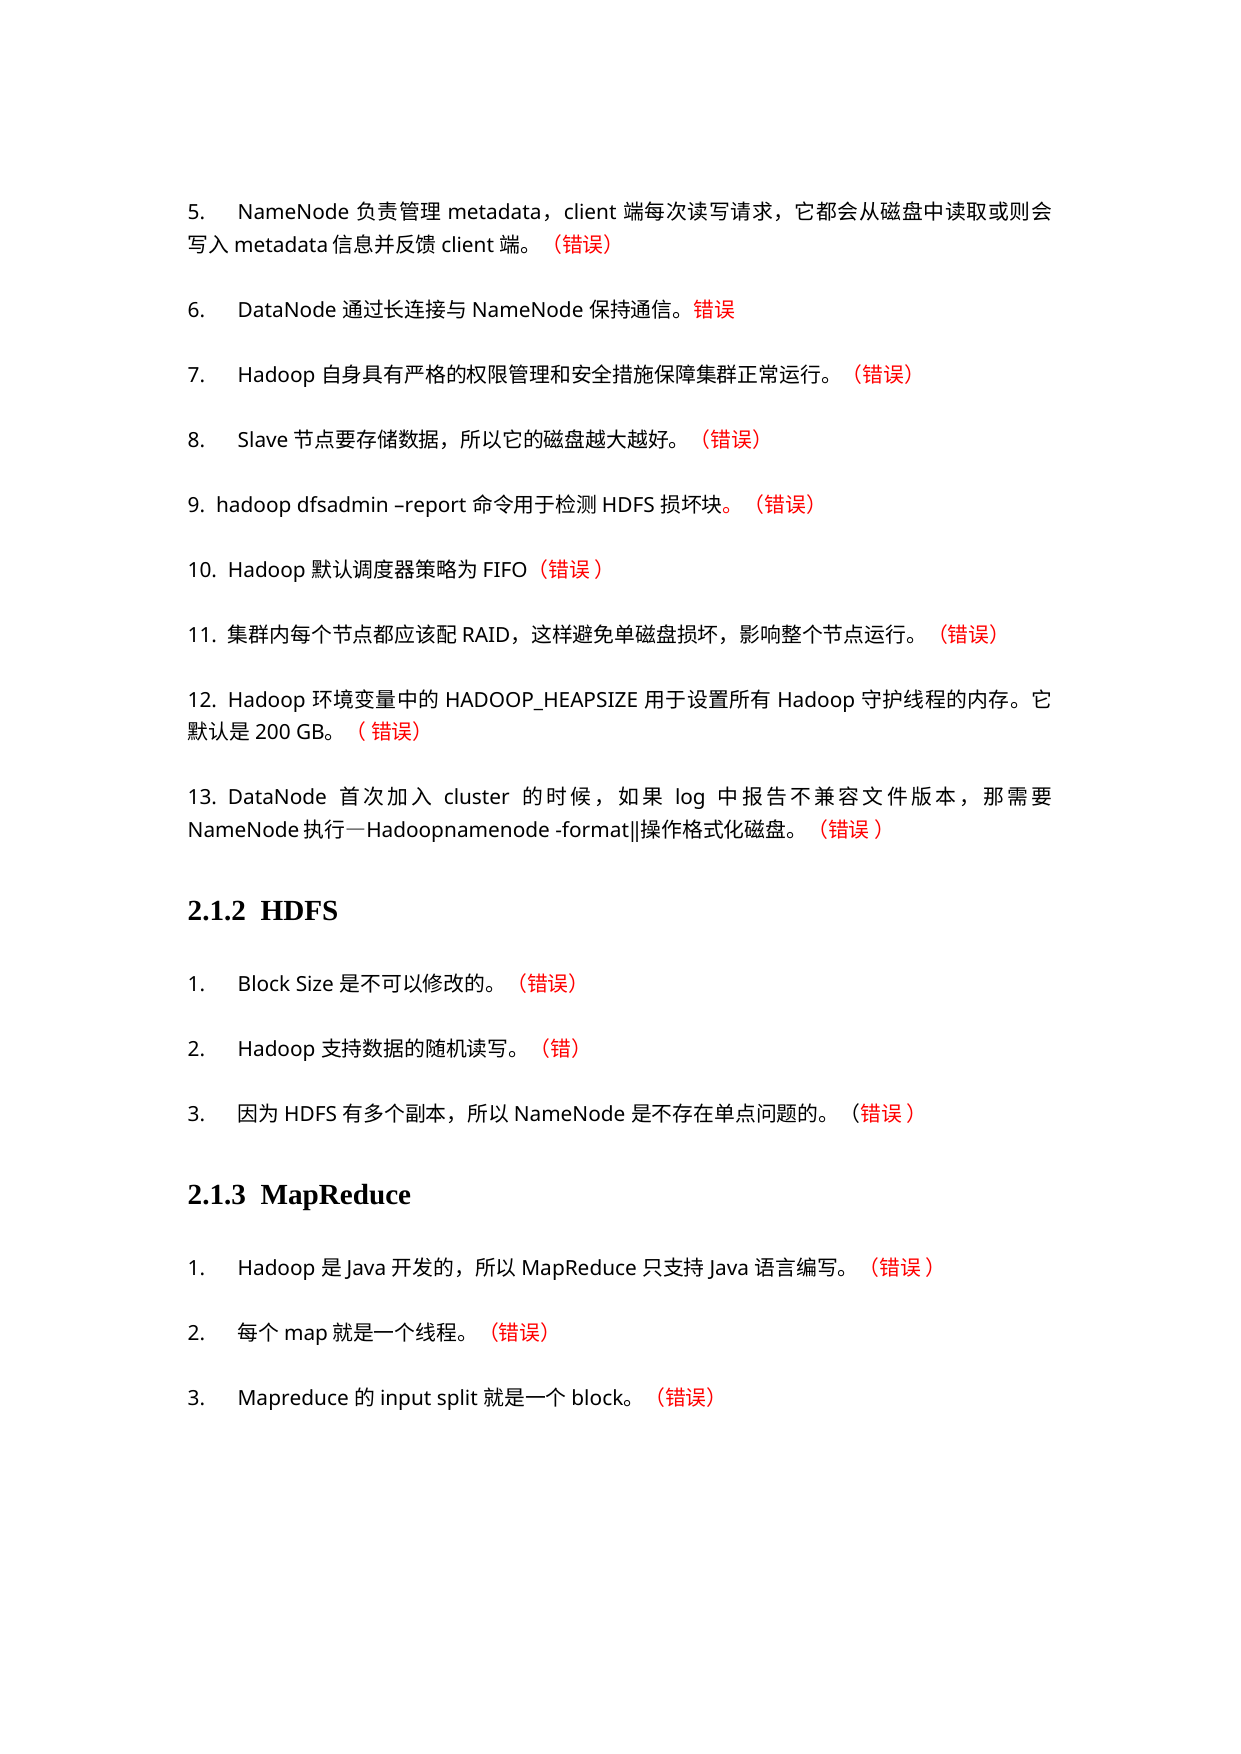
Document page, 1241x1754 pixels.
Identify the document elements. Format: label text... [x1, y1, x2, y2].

text 13. DataNode 首次加入 cluster 的时候，如果 log 中报告不兼容文件版本，那需要 NameNode执行―Hadoopnamenode -format‖操作格式化磁盘。（错误 ） [187, 779, 1053, 844]
text 2. Hadoop 支持数据的随机读写。（错） [187, 1031, 1053, 1063]
text 2. 每个 map就是一个线程。（错误） [187, 1315, 1053, 1348]
text 9. hadoop dfsadmin –report 命令用于检测 HDFS 损坏块。（错误） [187, 487, 1053, 519]
text 1. Hadoop 是 Java 开发的，所以 MapReduce 只支持 Java 语言编写。（错误 ） [187, 1250, 1053, 1283]
text 7. Hadoop 自身具有严格的权限管理和安全措施保障集群正常运行。（错误） [187, 357, 1053, 389]
text 6. DataNode 通过长连接与 NameNode 保持通信。错误 [187, 292, 1053, 324]
text 5. NameNode 负责管理 metadata，client 端每次读写请求，它都会从磁盘中读取或则会写入 metadata信息并反馈 client 端。（错误） [187, 194, 1053, 259]
text 11. 集群内每个节点都应该配 RAID，这样避免单磁盘损坏，影响整个节点运行。（错误） [187, 617, 1053, 649]
text 3. 因为 HDFS 有多个副本，所以 NameNode 是不存在单点问题的。（错误 ） [187, 1096, 1053, 1128]
text 10. Hadoop 默认调度器策略为 FIFO（错误 ） [187, 552, 1053, 584]
text 8. Slave 节点要存储数据，所以它的磁盘越大越好。（错误） [187, 422, 1053, 454]
text 12. Hadoop 环境变量中的 HADOOP_HEAPSIZE 用于设置所有 Hadoop 守护线程的内存。它默认是 200 GB。（ 错误） [187, 682, 1053, 747]
text 1. Block Size 是不可以修改的。（错误） [187, 966, 1053, 998]
subtitle 2.1.2 HDFS [187, 877, 1053, 942]
text 3. Mapreduce 的 input split 就是一个 block。（错误） [187, 1380, 1053, 1413]
subtitle 2.1.3 MapReduce [187, 1161, 1053, 1226]
